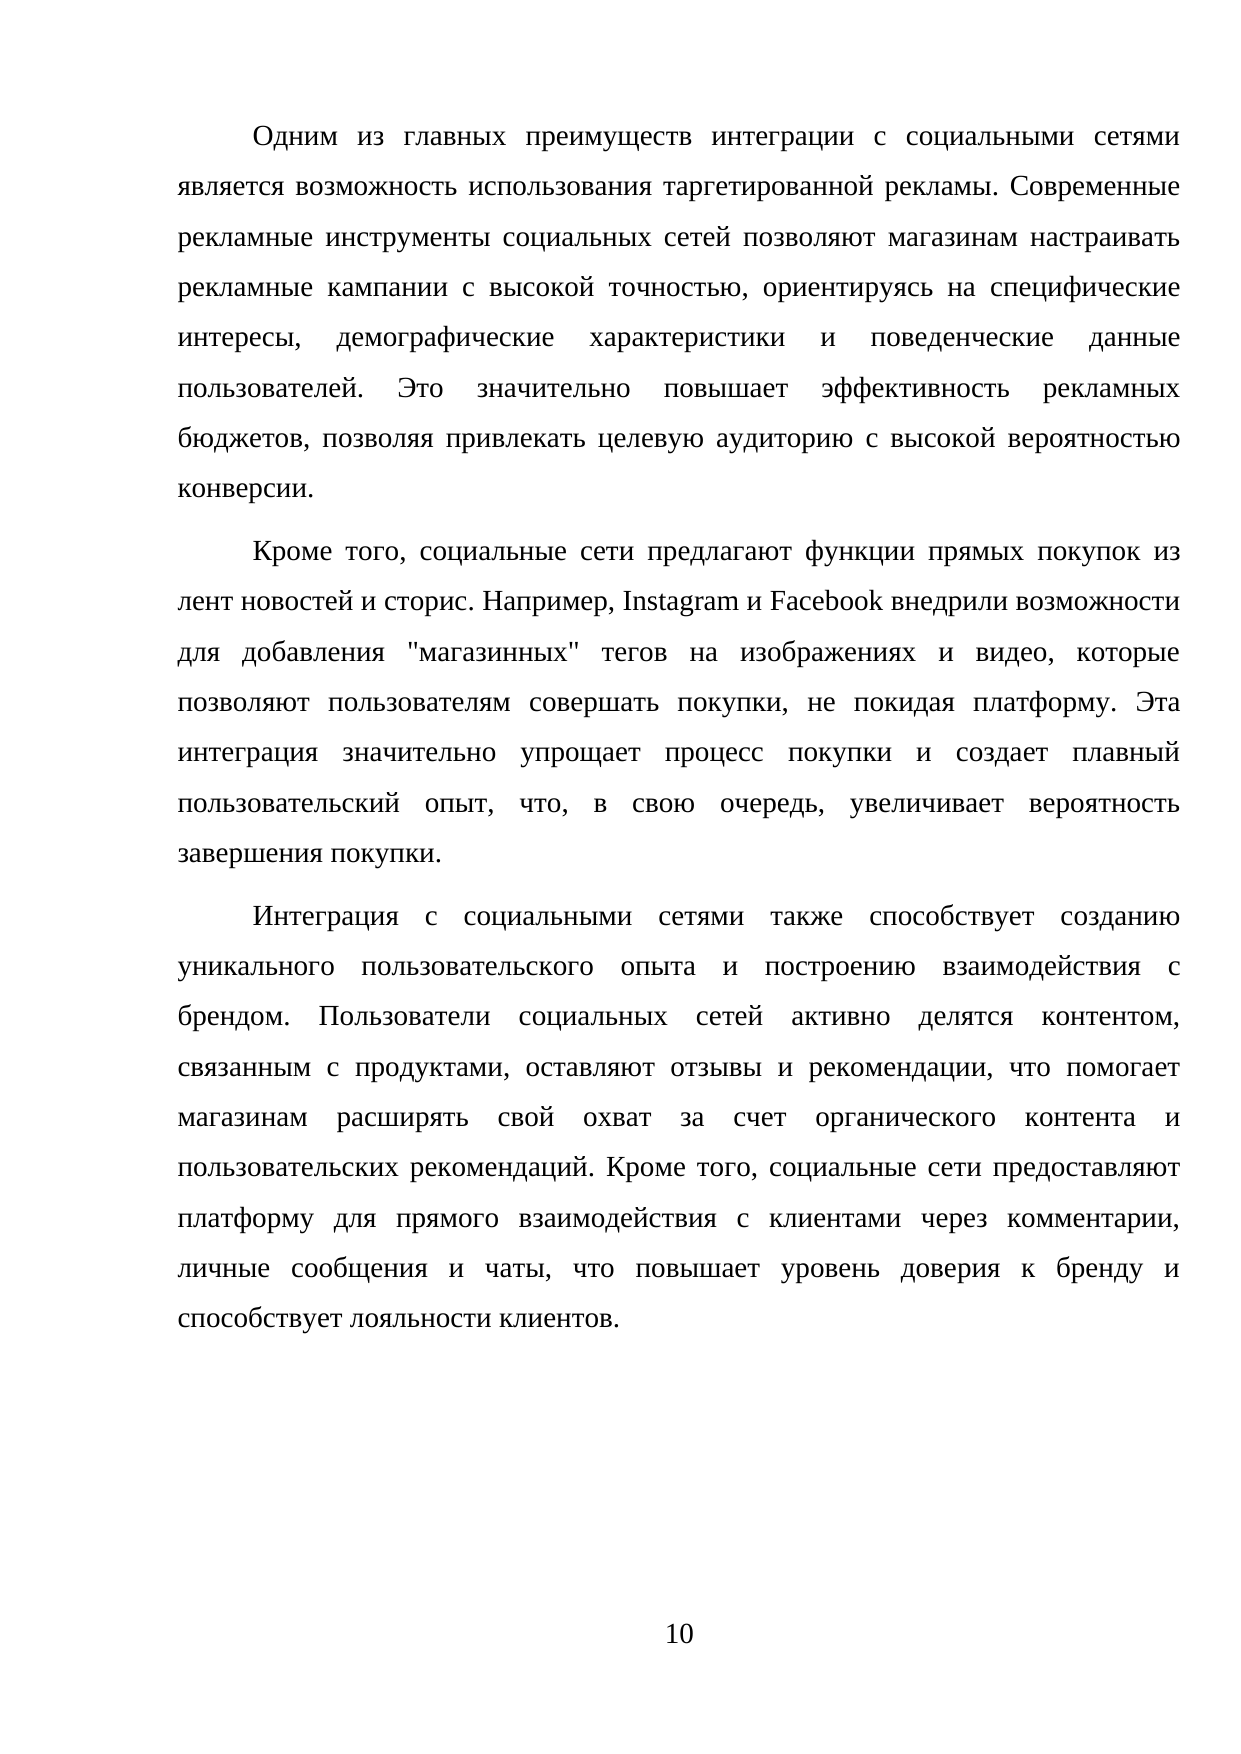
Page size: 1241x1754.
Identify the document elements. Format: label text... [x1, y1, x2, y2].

text Кроме того, социальные сети предлагают функции прямых покупок из лент новостей и сторис. Например, Instagram и Facebook внедрили возможности для добавления "магазинных" тегов на изображениях и видео, которые позволяют пользователям совершать покупки, не покидая платформу. Эта интеграция значительно упрощает процесс покупки и создает плавный пользовательский опыт, что, в свою очередь, увеличивает вероятность завершения покупки. [177, 533, 1181, 868]
text Интеграция с социальными сетями также способствует созданию уникального пользовательского опыта и построению взаимодействия с брендом. Пользователи социальных сетей активно делятся контентом, связанным с продуктами, оставляют отзывы и рекомендации, что помогает магазинам расширять свой охват за счет органического контента и пользовательских рекомендаций. Кроме того, социальные сети предоставляют платформу для прямого взаимодействия с клиентами через комментарии, личные сообщения и чаты, что повышает уровень доверия к бренду и способствует лояльности клиентов. [177, 898, 1181, 1334]
text Одним из главных преимуществ интеграции с социальными сетями является возможность использования таргетированной рекламы. Современные рекламные инструменты социальных сетей позволяют магазинам настраивать рекламные кампании с высокой точностью, ориентируясь на специфические интересы, демографические характеристики и поведенческие данные пользователей. Это значительно повышает эффективность рекламных бюджетов, позволяя привлекать целевую аудиторию с высокой вероятностью конверсии. [177, 118, 1181, 504]
